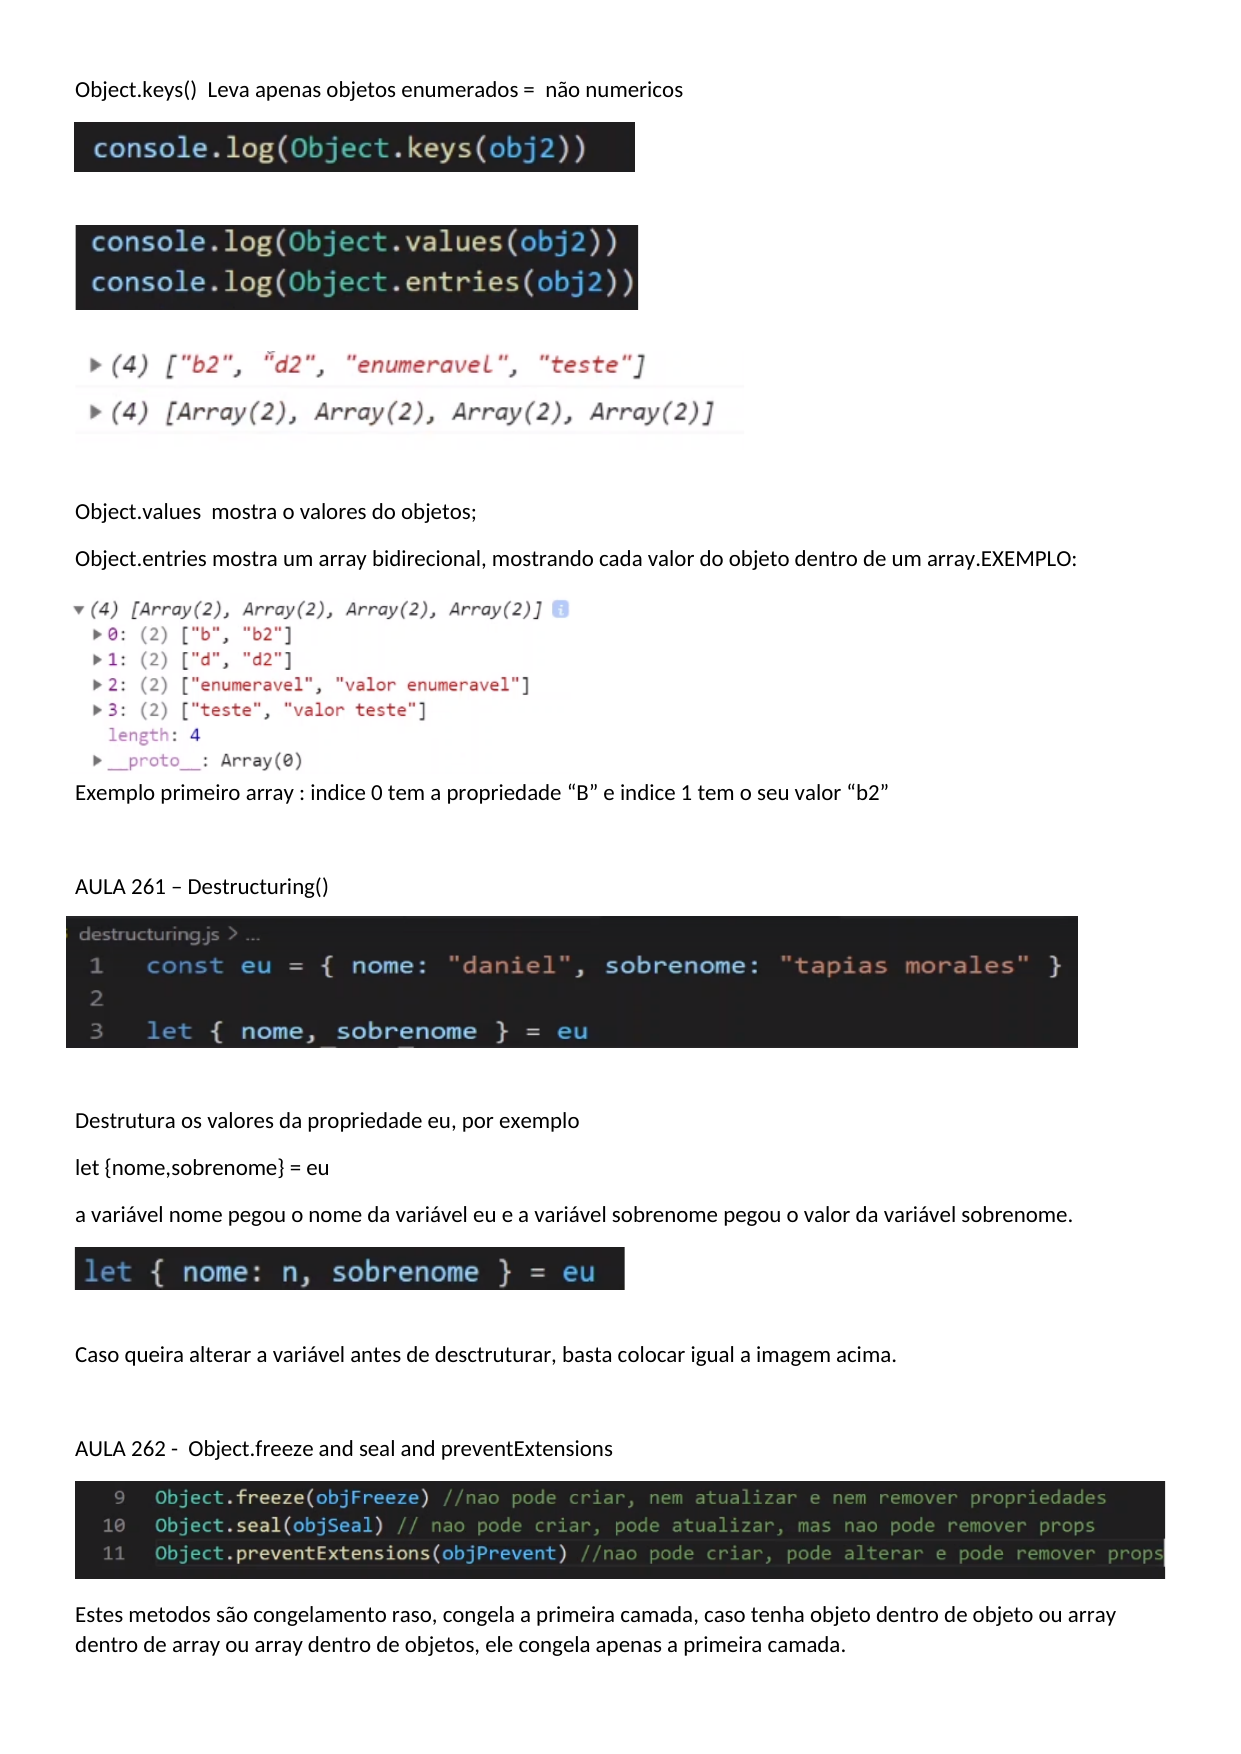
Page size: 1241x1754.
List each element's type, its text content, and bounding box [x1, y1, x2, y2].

text Destrutura os valores da propriedade eu, por exemplo [75, 1106, 1165, 1134]
text Exemplo primeiro array : indice 0 tem a propriedade “B” e indice 1 tem o seu valor “b2” [75, 778, 1165, 806]
picture [75, 351, 745, 450]
text Object.entries mostra um array bidirecional, mostrando cada valor do objeto dentro de um array.EXEMPLO: [75, 544, 1165, 572]
picture [75, 1481, 1166, 1579]
text Estes metodos são congelamento raso, congela a primeira camada, caso tenha objeto dentro de objeto ou array dentro de array ou array dentro de objetos, ele congela apenas a primeira camada. [75, 1579, 1165, 1658]
picture [75, 225, 639, 310]
picture [74, 122, 635, 172]
picture [74, 1247, 625, 1290]
text AULA 262 - Object.freeze and seal and preventExtensions [75, 1434, 1165, 1462]
text Object.keys() Leva apenas objetos enumerados = não numericos [75, 75, 1165, 103]
picture [66, 916, 1078, 1048]
text AULA 261 – Destructuring() [75, 872, 1165, 900]
text Caso queira alterar a variável antes de desctruturar, basta colocar igual a imagem acima. [75, 1341, 1165, 1369]
text a variável nome pegou o nome da variável eu e a variável sobrenome pegou o valor da variável sobrenome. [75, 1200, 1165, 1228]
picture [69, 593, 571, 774]
text Object.values mostra o valores do objetos; [75, 497, 1165, 525]
text let {nome,sobrenome} = eu [75, 1153, 1165, 1181]
